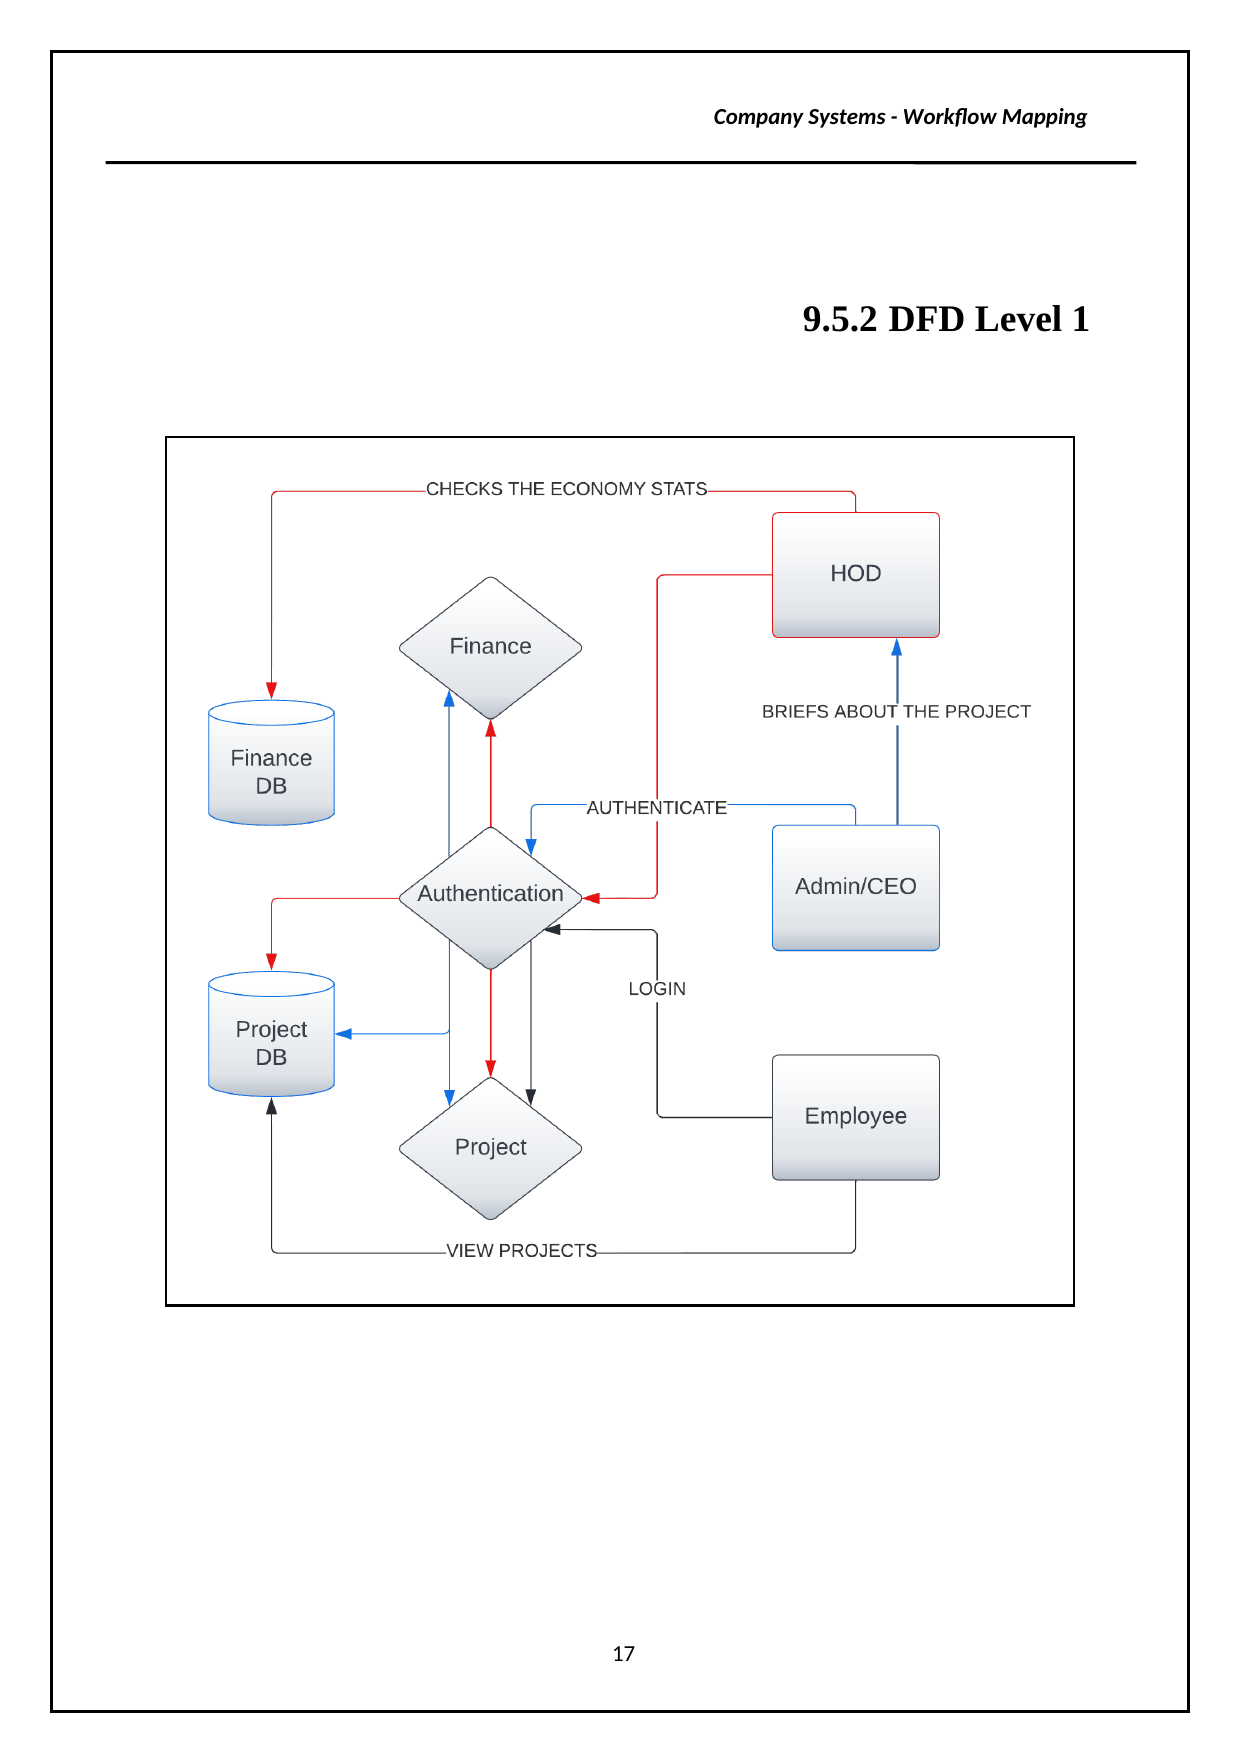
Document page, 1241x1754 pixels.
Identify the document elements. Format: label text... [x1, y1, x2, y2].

list DFD Level 1 [225, 289, 1090, 339]
picture [167, 438, 1073, 1304]
